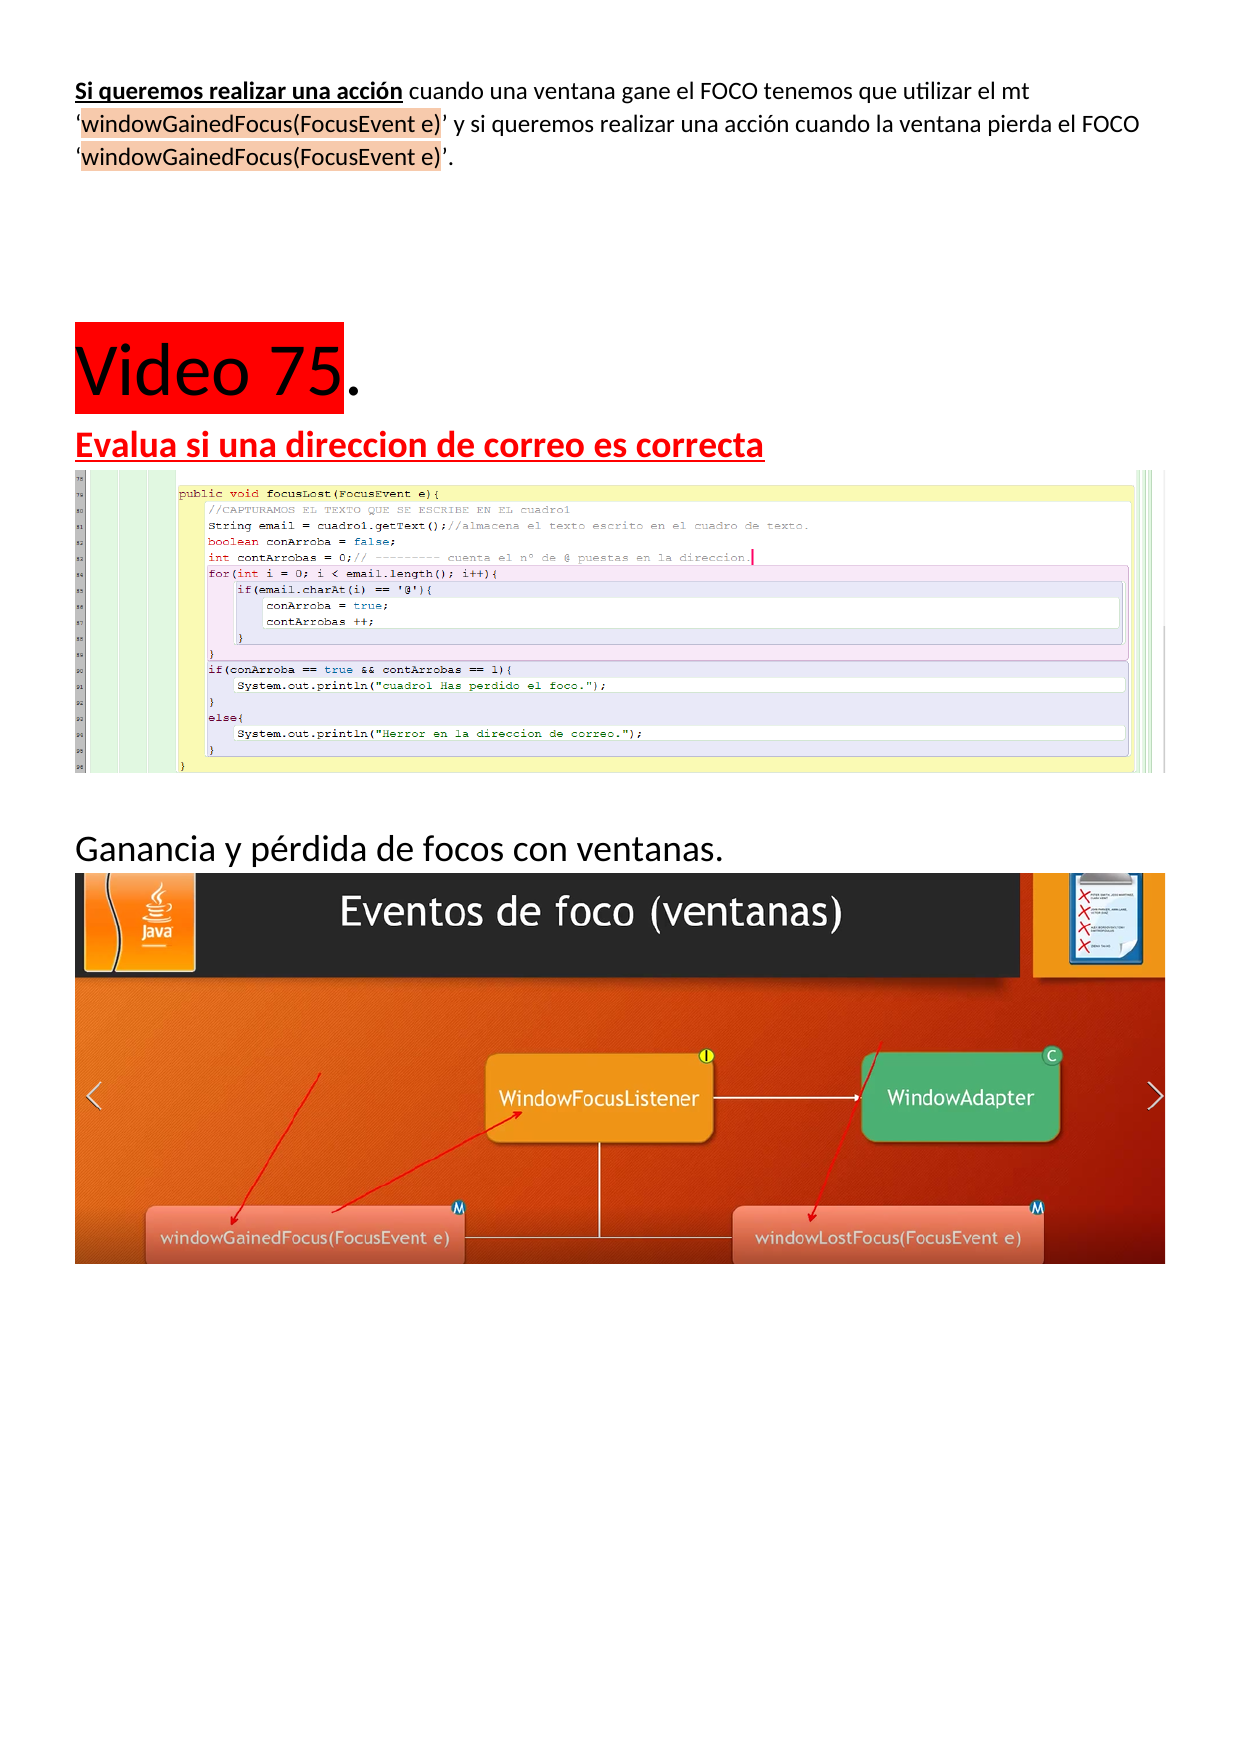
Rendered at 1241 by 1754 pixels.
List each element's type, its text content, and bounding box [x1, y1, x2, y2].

text Si queremos realizar una acción cuando una ventana gane el FOCO tenemos que utilizar el mt ‘windowGainedFocus(FocusEvent e)’ y si queremos realizar una acción cuando la ventana pierda el FOCO ‘windowGainedFocus(FocusEvent e)’. [75, 75, 1165, 171]
picture [75, 873, 1166, 1264]
text Evalua si una direccion de correo es correcta [75, 421, 1165, 467]
picture [75, 470, 1166, 773]
text Ganancia y pérdida de focos con ventanas. [75, 824, 1165, 870]
text Video 75. [344, 322, 1165, 414]
